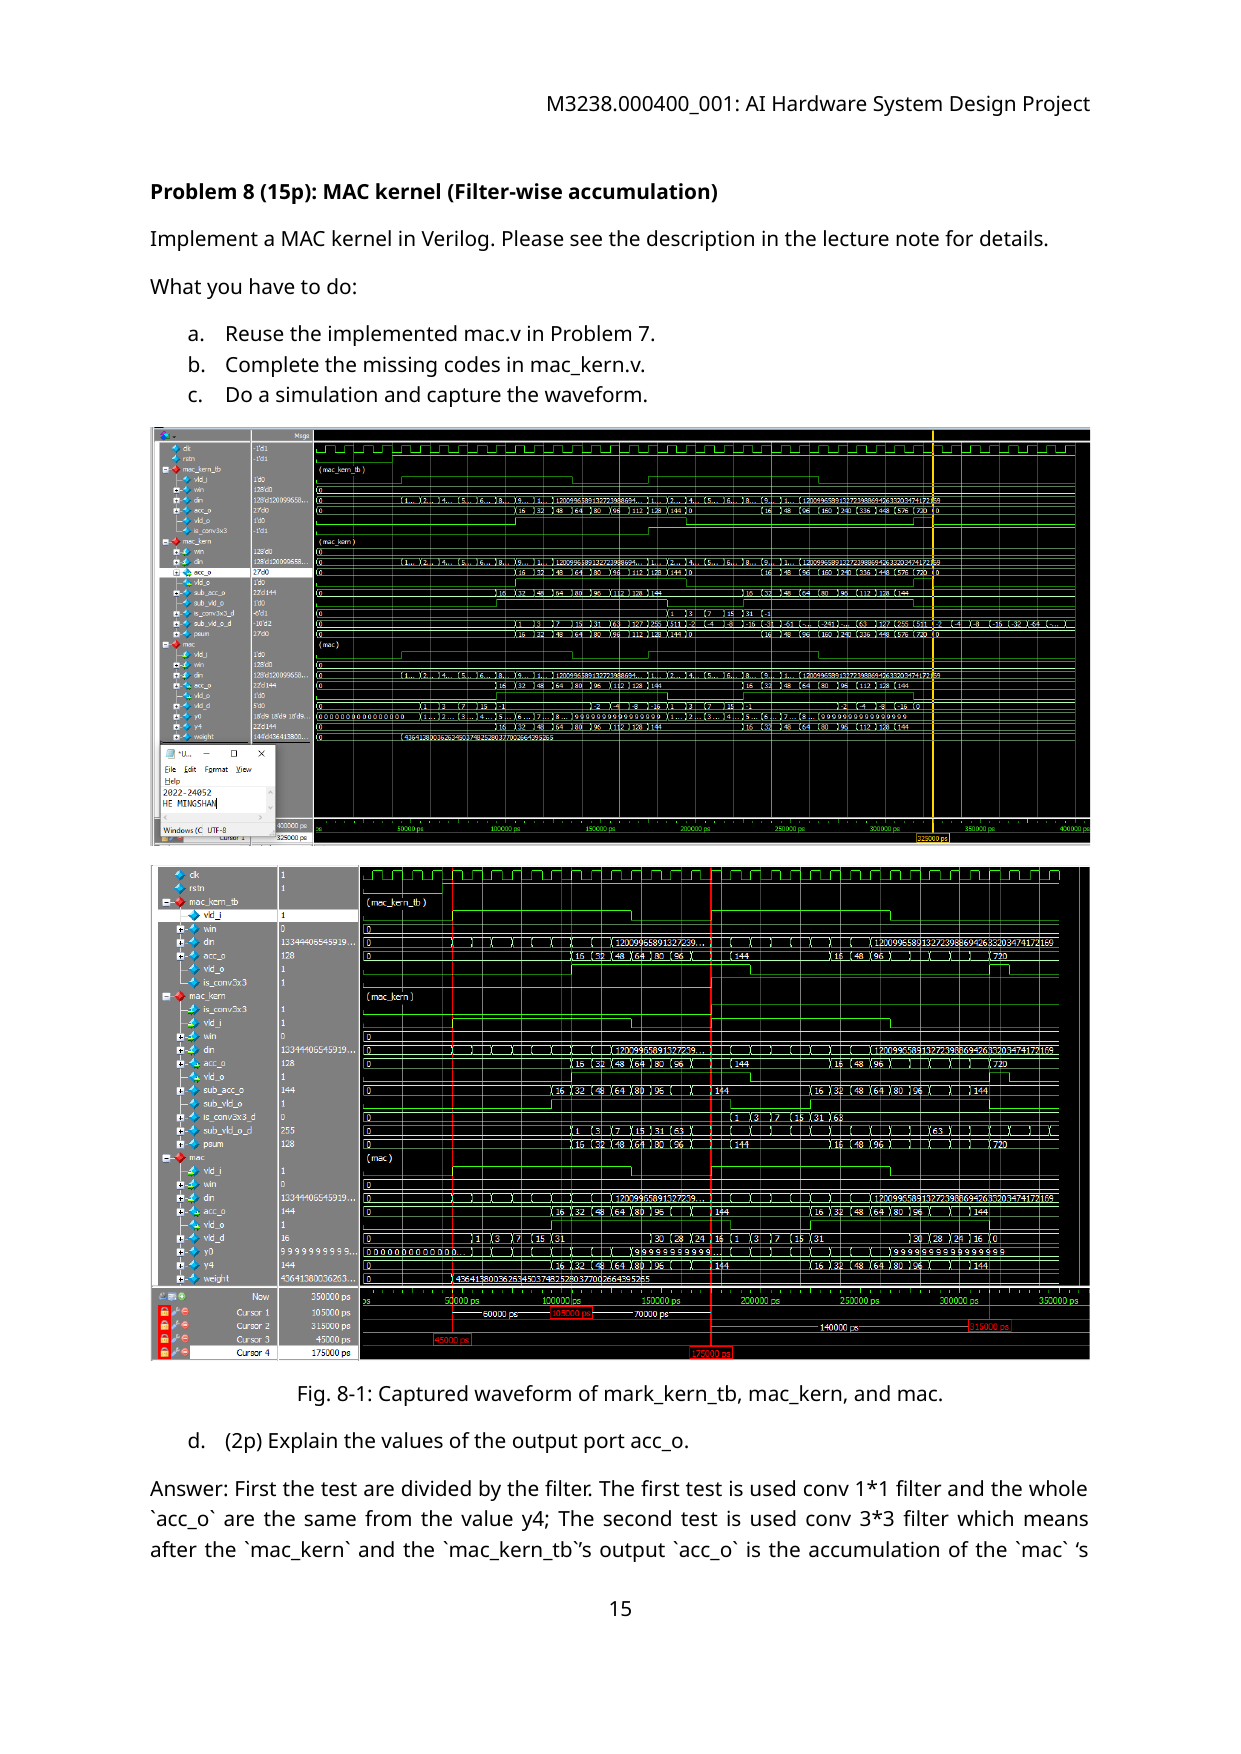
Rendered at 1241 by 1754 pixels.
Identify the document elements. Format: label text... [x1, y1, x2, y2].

text Implement a MAC kernel in Verilog. Please see the description in the lecture note for details. [150, 224, 1090, 253]
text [150, 1474, 1090, 1563]
list (2p) Explain the values of the output port acc_o. [187, 1426, 1090, 1455]
text Fig. 8-1: Captured waveform of mark_kern_tb, mac_kern, and mac. [150, 1379, 1090, 1407]
text Problem 8 (15p): MAC kernel (Filter-wise accumulation) [150, 177, 1090, 206]
picture [150, 865, 1090, 1361]
list Do a simulation and capture the waveform. [187, 380, 1090, 409]
list Complete the missing codes in mac_kern.v. [187, 350, 1090, 378]
picture [150, 427, 1091, 846]
text What you have to do: [150, 272, 1090, 300]
list Reuse the implemented mac.v in Problem 7. [187, 319, 1090, 347]
